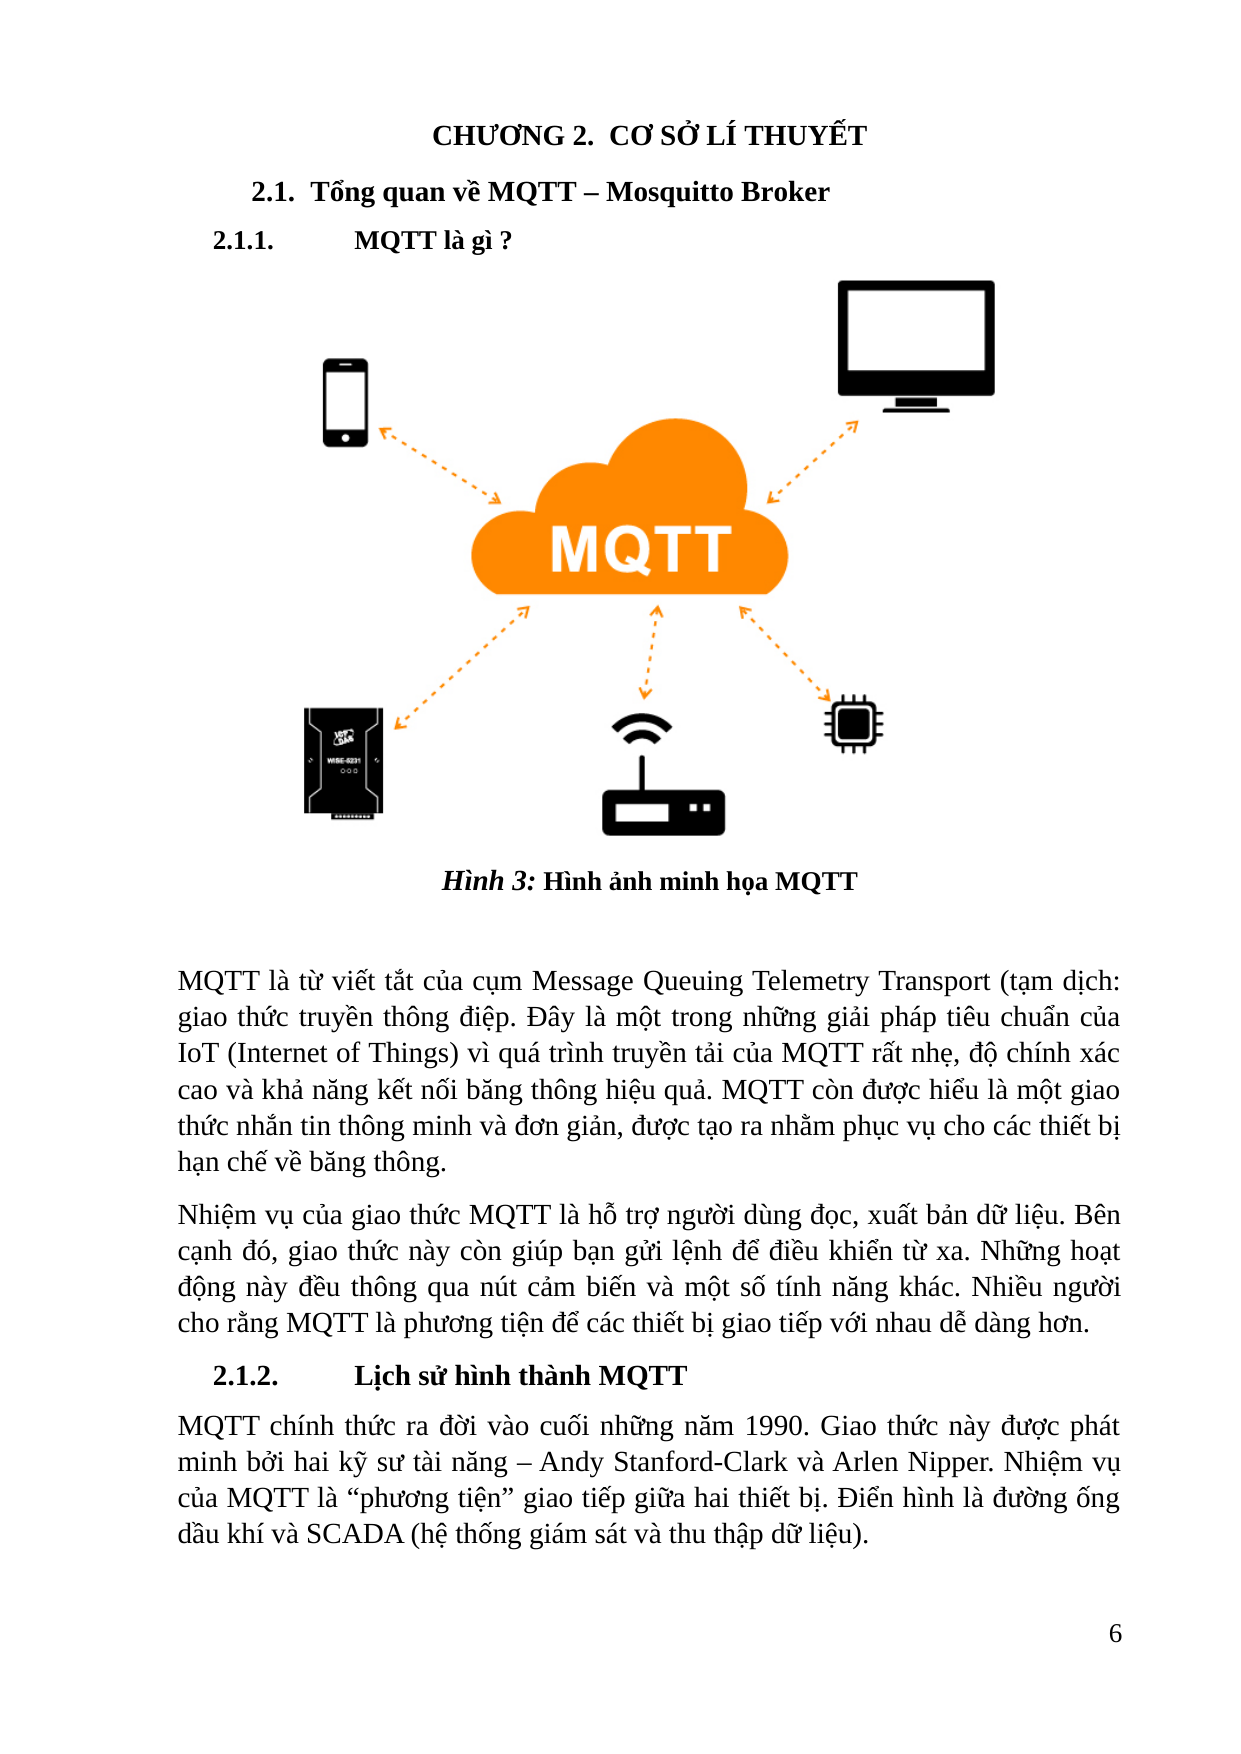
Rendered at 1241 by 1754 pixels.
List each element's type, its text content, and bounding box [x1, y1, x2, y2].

subtitle Lịch sử hình thành MQTT [183, 1358, 1122, 1392]
text MQTT chính thức ra đời vào cuối những năm 1990. Giao thức này được phát minh bởi hai kỹ sư tài năng – Andy Stanford-Clark và Arlen Nipper. Nhiệm vụ của MQTT là “phương tiện” giao tiếp giữa hai thiết bị. Điển hình là đường ống dầu khí và SCADA (hệ thống giám sát và thu thập dữ liệu). [177, 1408, 1122, 1550]
text Nhiệm vụ của giao thức MQTT là hỗ trợ người dùng đọc, xuất bản dữ liệu. Bên cạnh đó, giao thức này còn giúp bạn gửi lệnh để điều khiển từ xa. Những hoạt động này đều thông qua nút cảm biến và một số tính năng khác. Nhiều người cho rằng MQTT là phương tiện để các thiết bị giao tiếp với nhau dễ dàng hơn. [177, 1197, 1122, 1339]
subtitle CƠ SỞ LÍ THUYẾT [177, 118, 1122, 152]
text MQTT là từ viết tắt của cụm Message Queuing Telemetry Transport (tạm dịch: giao thức truyền thông điệp. Đây là một trong những giải pháp tiêu chuẩn của IoT (Internet of Things) vì quá trình truyền tải của MQTT rất nhẹ, độ chính xác cao và khả năng kết nối băng thông hiệu quả. MQTT còn được hiểu là một giao thức nhắn tin thông minh và đơn giản, được tạo ra nhằm phục vụ cho các thiết bị hạn chế về băng thông. [177, 963, 1122, 1178]
subtitle MQTT là gì ? [183, 224, 1122, 255]
subtitle Tổng quan về MQTT – Mosquitto Broker [251, 174, 1122, 208]
picture [237, 270, 1062, 844]
